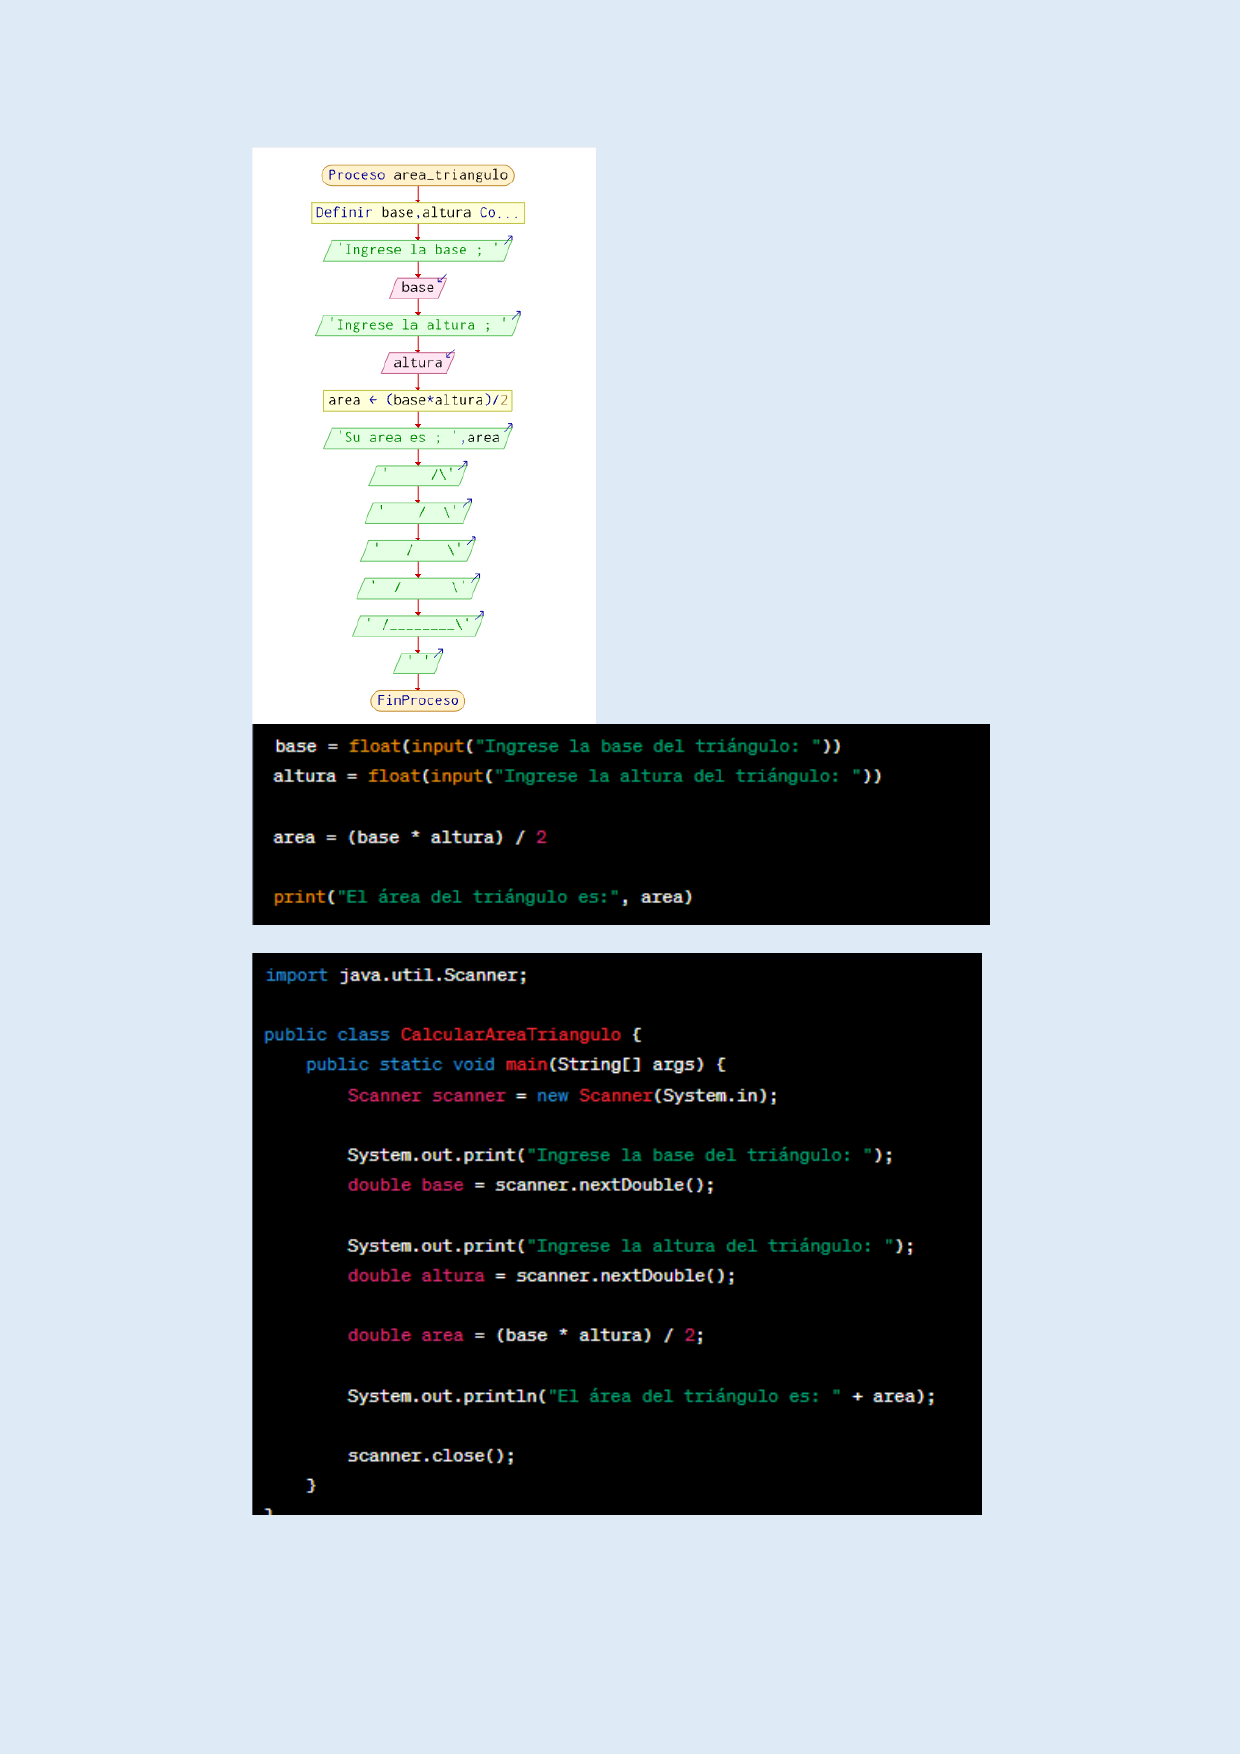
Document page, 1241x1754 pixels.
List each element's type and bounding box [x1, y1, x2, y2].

picture [252, 147, 990, 925]
picture [252, 953, 982, 1515]
